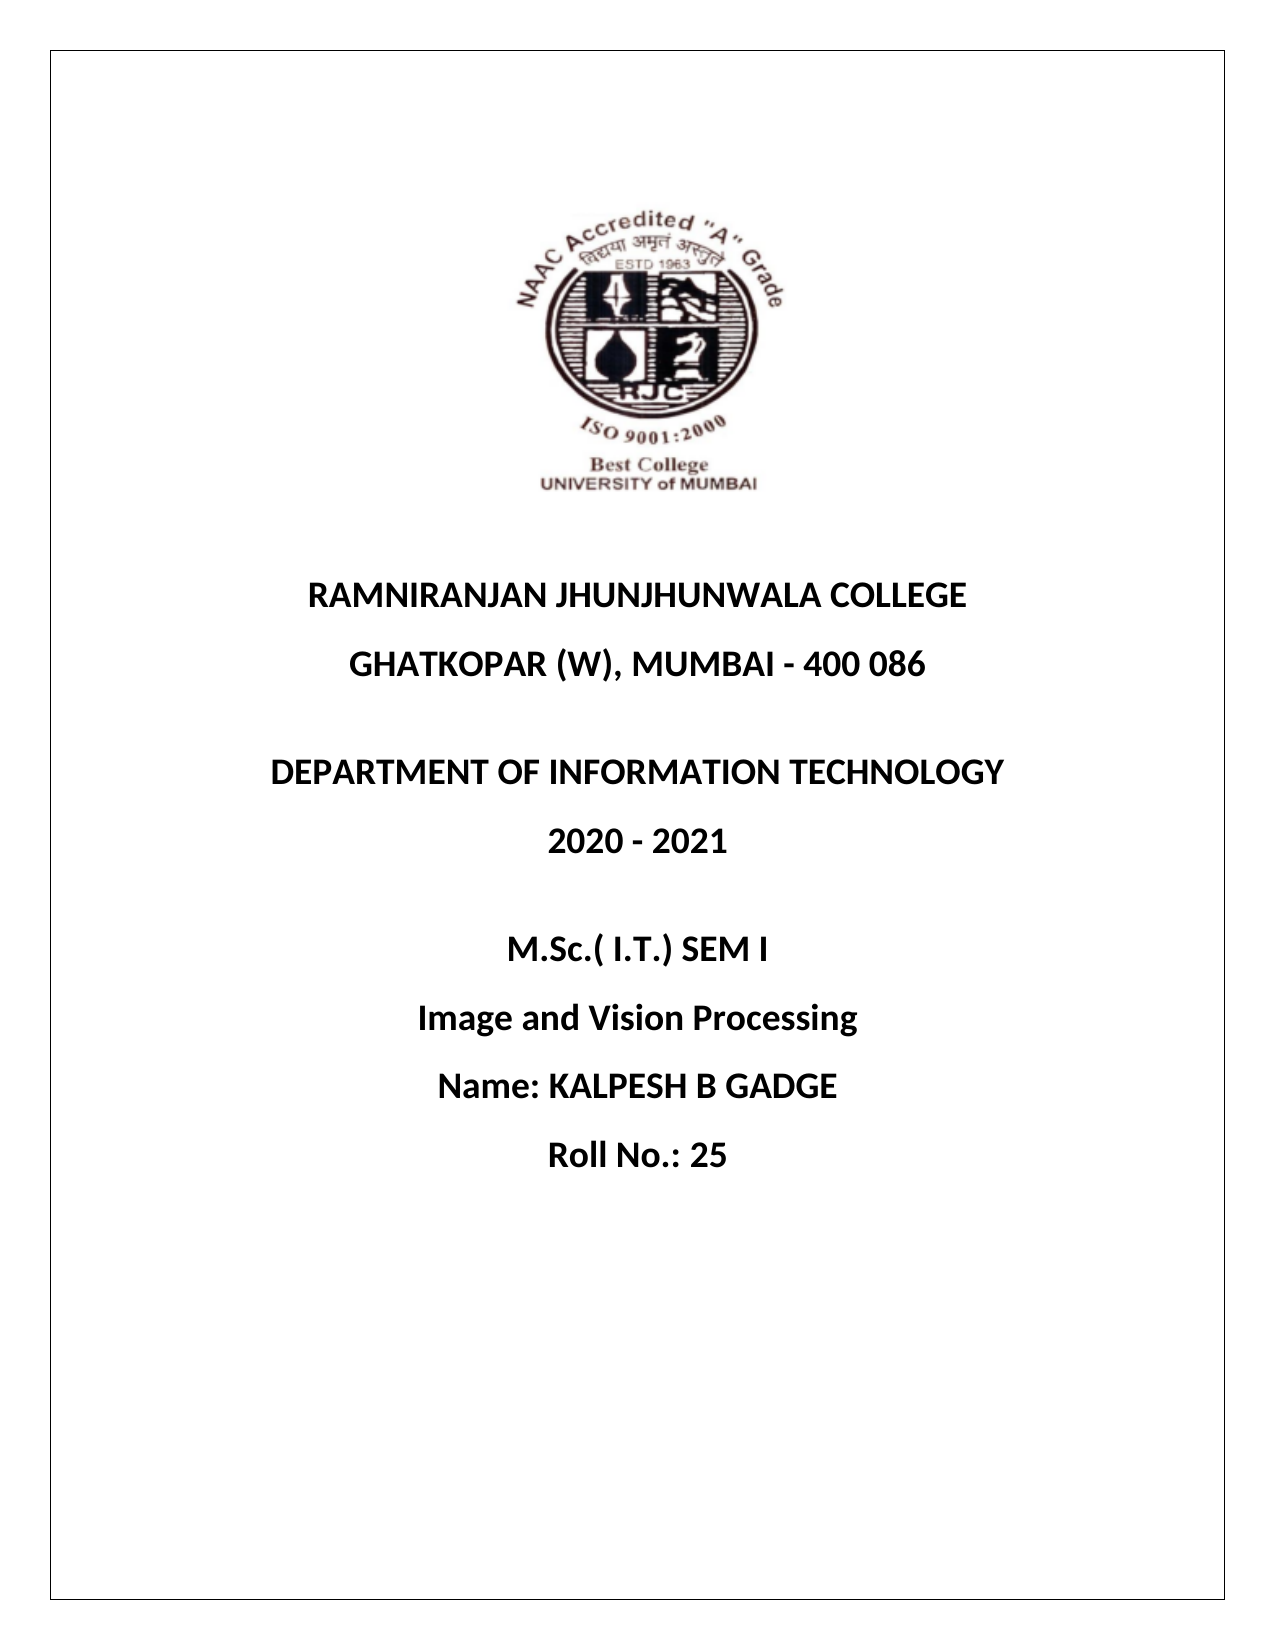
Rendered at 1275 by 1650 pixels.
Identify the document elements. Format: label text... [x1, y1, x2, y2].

text Image and Vision Processing [150, 994, 1125, 1039]
text DEPARTMENT OF INFORMATION TECHNOLOGY [150, 748, 1125, 794]
picture [461, 182, 814, 516]
text RAMNIRANJAN JHUNJHUNWALA COLLEGE [150, 571, 1125, 617]
text M.Sc.( I.T.) SEM I [150, 925, 1125, 971]
text GHATKOPAR (W), MUMBAI - 400 086 [150, 640, 1125, 686]
text 2020 - 2021 [150, 817, 1125, 862]
text Roll No.: 25 [150, 1131, 1125, 1177]
text Name: KALPESH B GADGE [150, 1062, 1125, 1108]
